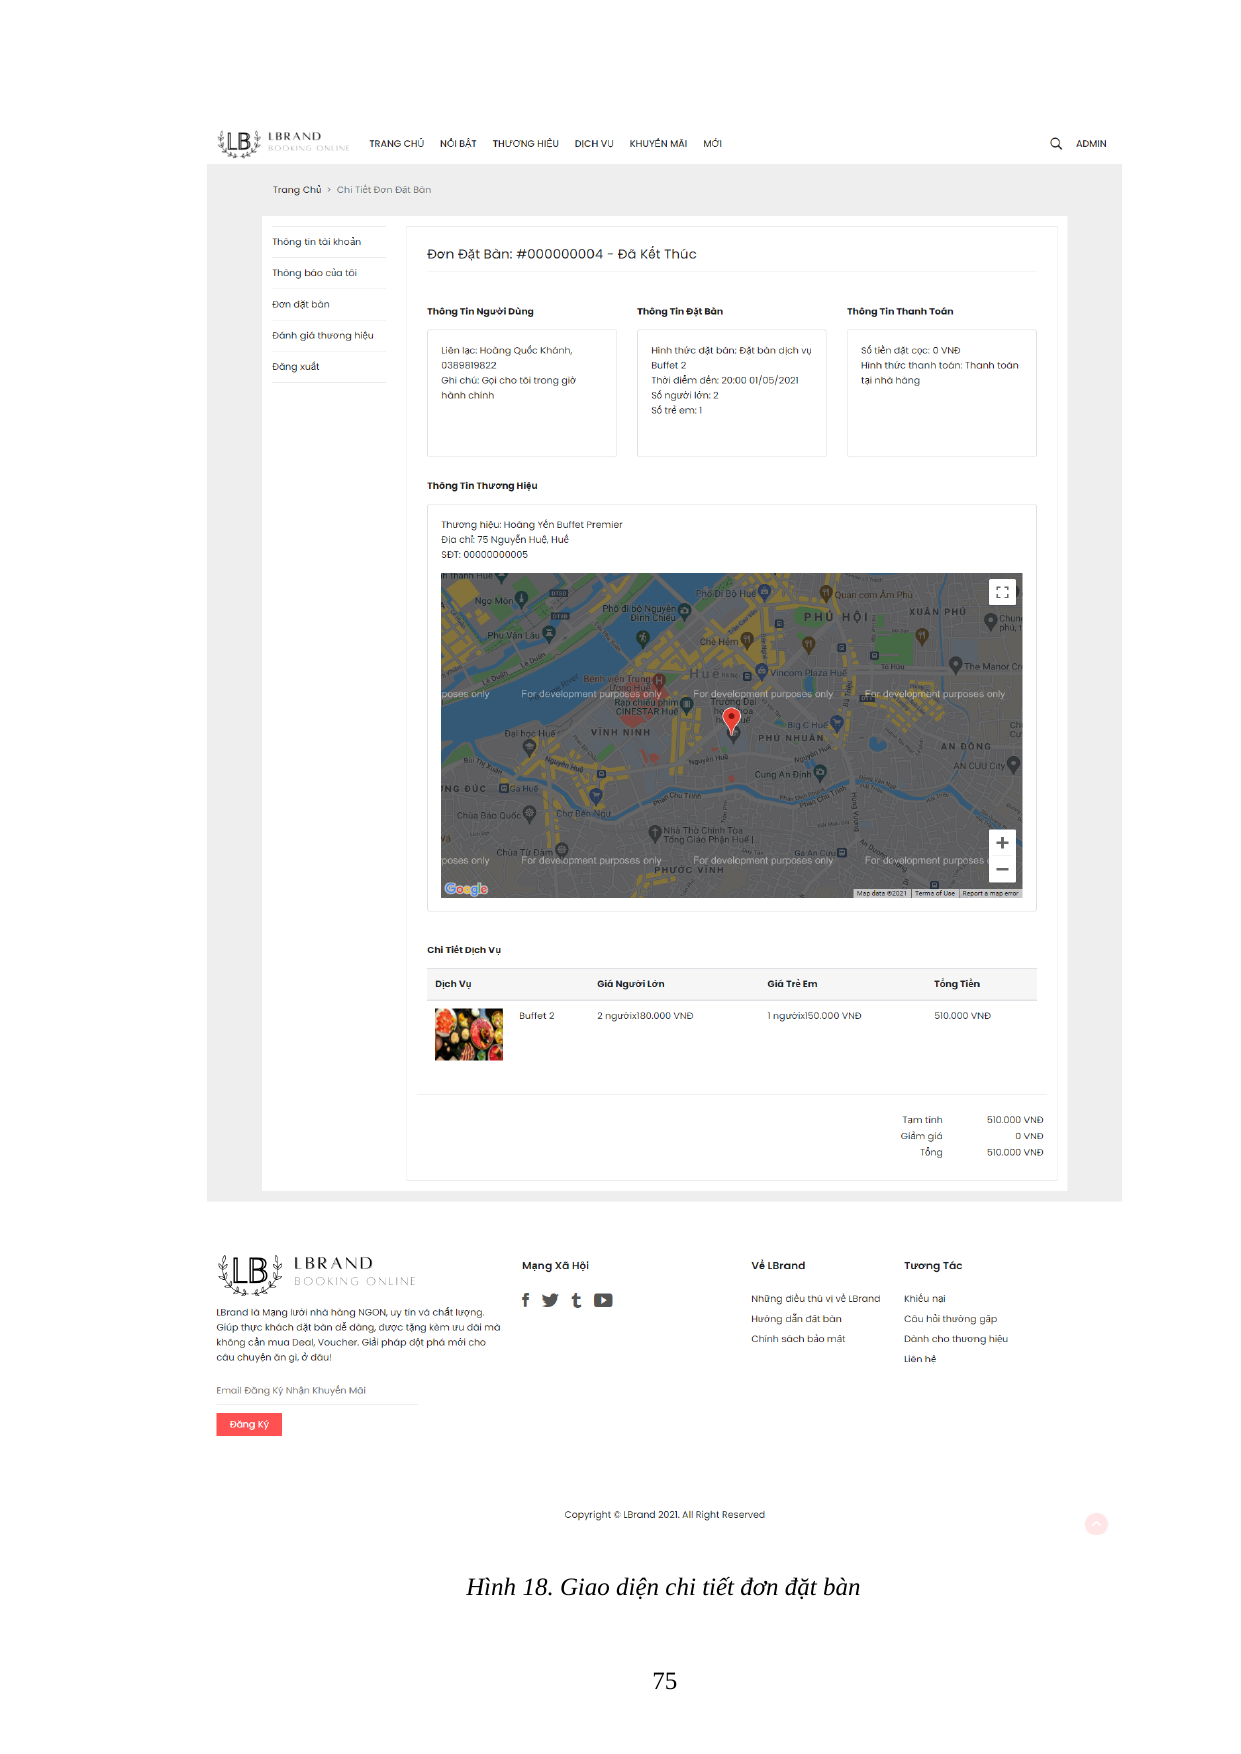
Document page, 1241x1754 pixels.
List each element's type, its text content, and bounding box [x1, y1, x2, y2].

picture [206, 123, 1123, 1535]
text Hình 18. Giao diện chi tiết đơn đặt bàn [207, 1572, 1122, 1601]
